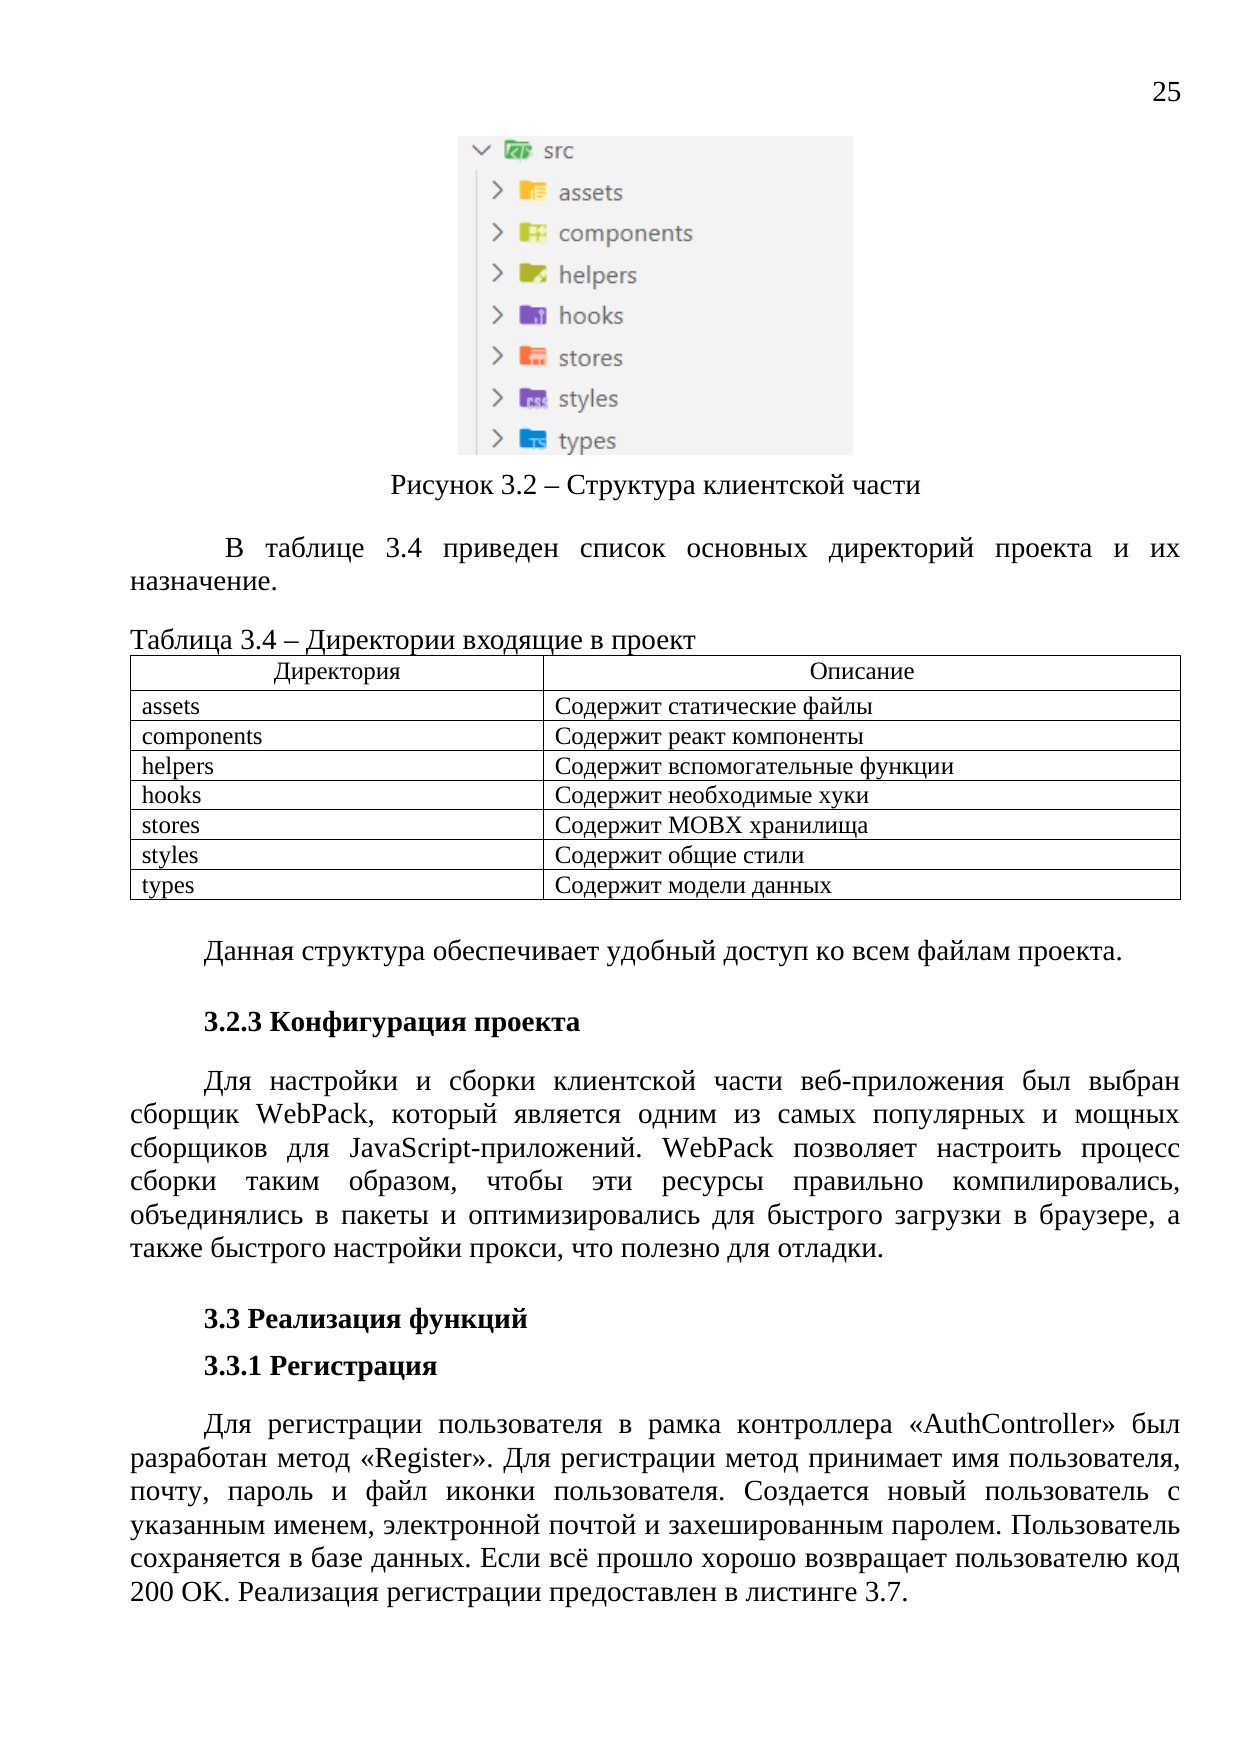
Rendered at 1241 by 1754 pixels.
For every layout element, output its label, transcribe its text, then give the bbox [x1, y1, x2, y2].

table_header Описание [544, 656, 1180, 690]
picture [458, 136, 853, 455]
text Для регистрации пользователя в рамка контроллера «AuthController» был разработан метод «Register». Для регистрации метод принимает имя пользователя, почту, пароль и файл иконки пользователя. Создается новый пользователь с указанным именем, электронной почтой и захешированным паролем. Пользователь сохраняется в базе данных. Если всё прошло хорошо возвращает пользователю код 200 OK. Реализация регистрации предоставлен в листинге 3.7. [130, 1406, 1181, 1607]
table_cell stores [131, 810, 543, 839]
table_cell Содержит статические файлы [544, 691, 1180, 720]
table_cell Содержит MOBX хранилища [544, 810, 1180, 839]
table_cell hooks [131, 781, 543, 809]
table_cell components [131, 721, 543, 750]
table_header Директория [131, 656, 543, 690]
table_cell helpers [131, 751, 543, 779]
table_cell Содержит вспомогательные функции [544, 751, 1180, 779]
text Для настройки и сборки клиентской части веб-приложения был выбран сборщик WebPack, который является одним из самых популярных и мощных сборщиков для JavaScript-приложений. WebPack позволяет настроить процесс сборки таким образом, чтобы эти ресурсы правильно компилировались, объединялись в пакеты и оптимизировались для быстрого загрузки в браузере, а также быстрого настройки прокси, что полезно для отладки. [130, 1063, 1181, 1264]
text Рисунок 3.2 – Структура клиентской части [130, 467, 1181, 501]
table_cell Содержит необходимые хуки [544, 781, 1180, 809]
table_cell Содержит реакт компоненты [544, 721, 1180, 750]
text Реализация функций [204, 1302, 1181, 1335]
table_cell Содержит модели данных [544, 870, 1180, 899]
text Данная структура обеспечивает удобный доступ ко всем файлам проекта. [130, 933, 1181, 967]
text В таблице 3.4 приведен список основных директорий проекта и их назначение. [130, 530, 1181, 597]
text Регистрация [204, 1348, 1181, 1381]
table_cell Содержит общие стили [544, 840, 1180, 869]
table_cell assets [131, 691, 543, 720]
table_cell styles [131, 840, 543, 869]
text Конфигурация проекта [204, 1004, 1181, 1038]
table_cell types [131, 870, 543, 899]
text Таблица 3.4 – Директории входящие в проект [130, 622, 1181, 655]
